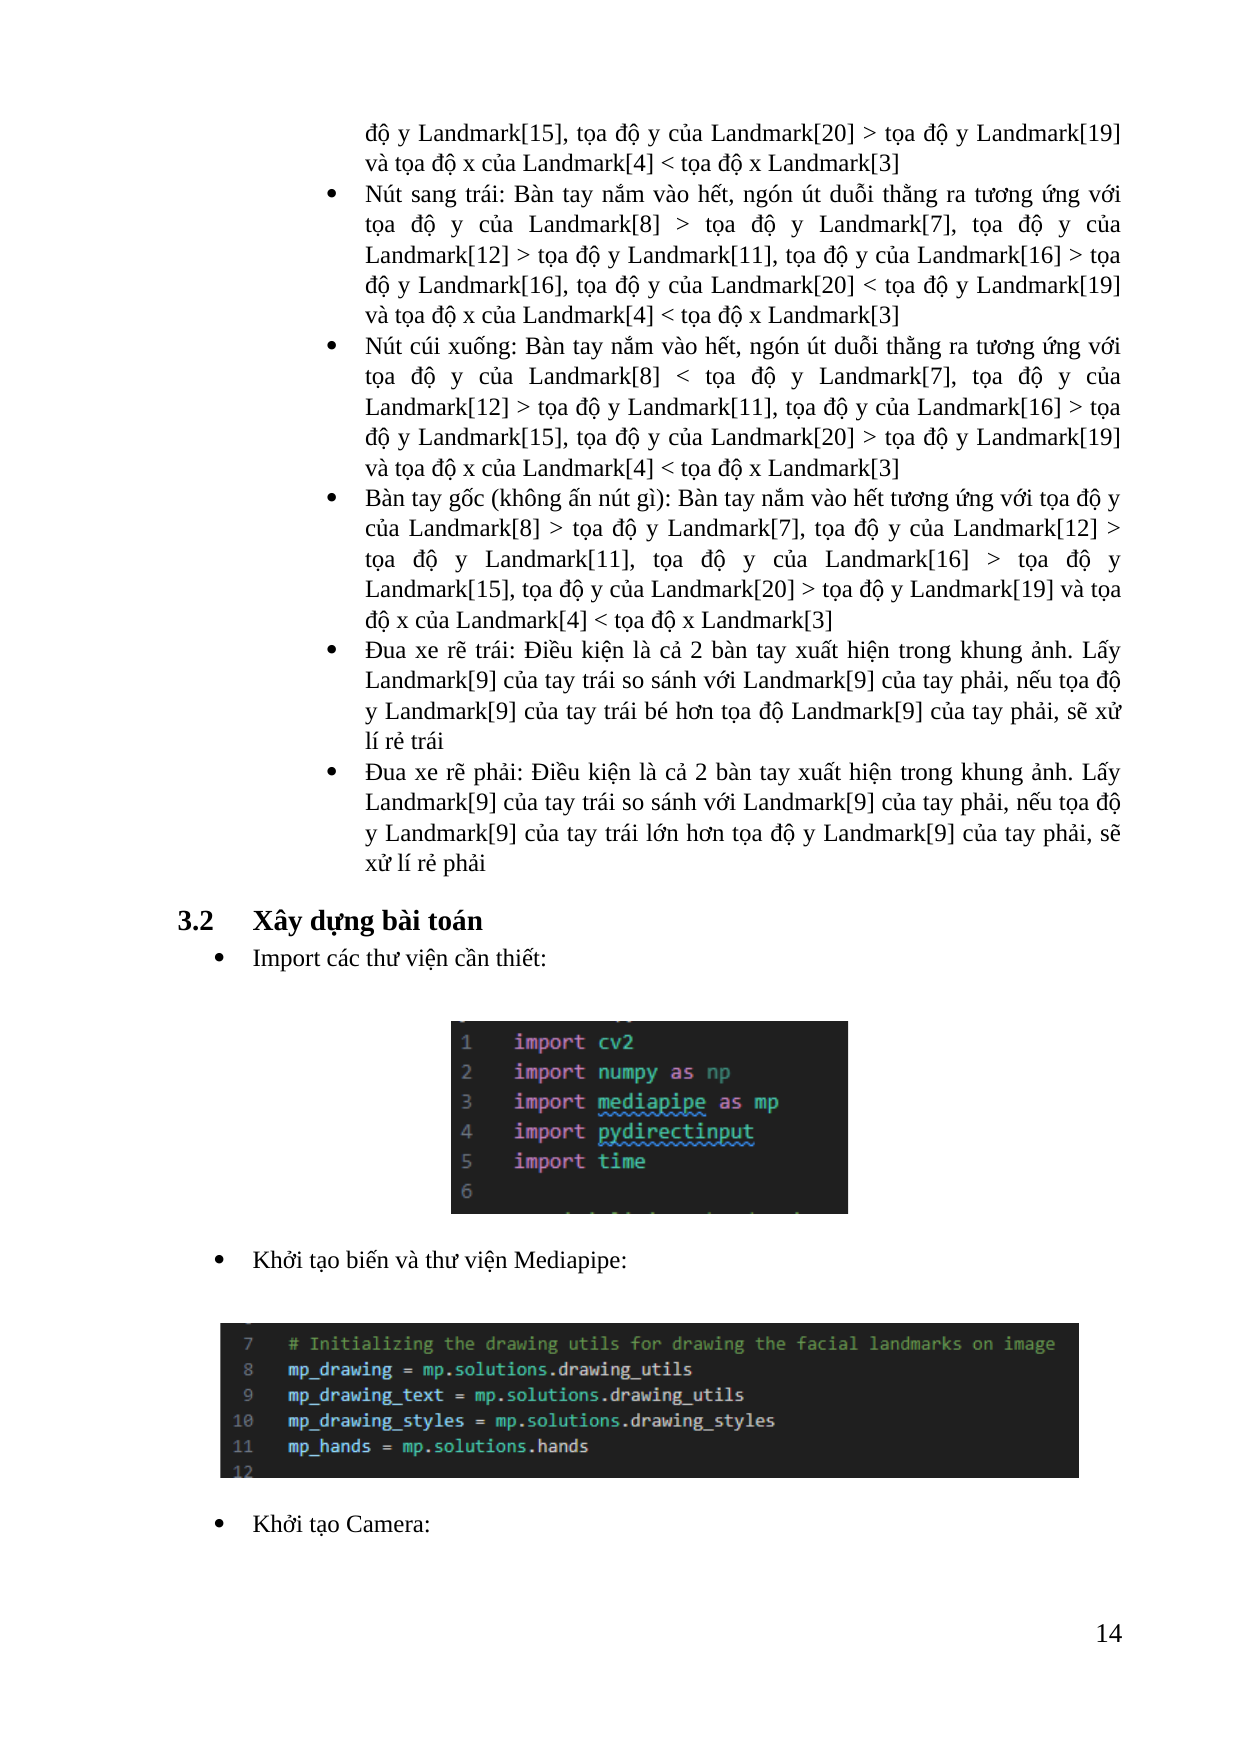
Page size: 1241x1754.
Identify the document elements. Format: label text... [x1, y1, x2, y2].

list Khởi tạo biến và thư viện Mediapipe: [215, 1245, 1122, 1274]
list Đua xe rẽ trái: Điều kiện là cả 2 bàn tay xuất hiện trong khung ảnh. Lấy Landmark[9] của tay trái so sánh với Landmark[9] của tay phải, nếu tọa độ y Landmark[9] của tay trái bé hơn tọa độ Landmark[9] của tay phải, sẽ xử lí rẻ trái [327, 635, 1122, 755]
picture [451, 1021, 849, 1214]
subtitle 3.2 Xây dựng bài toán [177, 903, 1122, 937]
list Nút sang trái: Bàn tay nắm vào hết, ngón út duỗi thằng ra tương ứng với tọa độ y của Landmark[8] > tọa độ y Landmark[7], tọa độ y của Landmark[12] > tọa độ y Landmark[11], tọa độ y của Landmark[16] > tọa độ y Landmark[16], tọa độ y của Landmark[20] < tọa độ y Landmark[19] và tọa độ x của Landmark[4] < tọa độ x Landmark[3] [327, 179, 1122, 329]
list Nút cúi xuống: Bàn tay nắm vào hết, ngón út duỗi thằng ra tương ứng với tọa độ y của Landmark[8] < tọa độ y Landmark[7], tọa độ y của Landmark[12] > tọa độ y Landmark[11], tọa độ y của Landmark[16] > tọa độ y Landmark[15], tọa độ y của Landmark[20] > tọa độ y Landmark[19] và tọa độ x của Landmark[4] < tọa độ x Landmark[3] [327, 331, 1122, 481]
list Bàn tay gốc (không ấn nút gì): Bàn tay nắm vào hết tương ứng với tọa độ y của Landmark[8] > tọa độ y Landmark[7], tọa độ y của Landmark[12] > tọa độ y Landmark[11], tọa độ y của Landmark[16] > tọa độ y Landmark[15], tọa độ y của Landmark[20] > tọa độ y Landmark[19] và tọa độ x của Landmark[4] < tọa độ x Landmark[3] [327, 483, 1122, 633]
list Khởi tạo Camera: [215, 1509, 1122, 1538]
list Import các thư viện cần thiết: [215, 943, 1122, 972]
picture [220, 1323, 1079, 1478]
list Đua xe rẽ phải: Điều kiện là cả 2 bàn tay xuất hiện trong khung ảnh. Lấy Landmark[9] của tay trái so sánh với Landmark[9] của tay phải, nếu tọa độ y Landmark[9] của tay trái lớn hơn tọa độ y Landmark[9] của tay phải, sẽ xử lí rẻ phải [327, 757, 1122, 877]
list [327, 118, 1122, 177]
